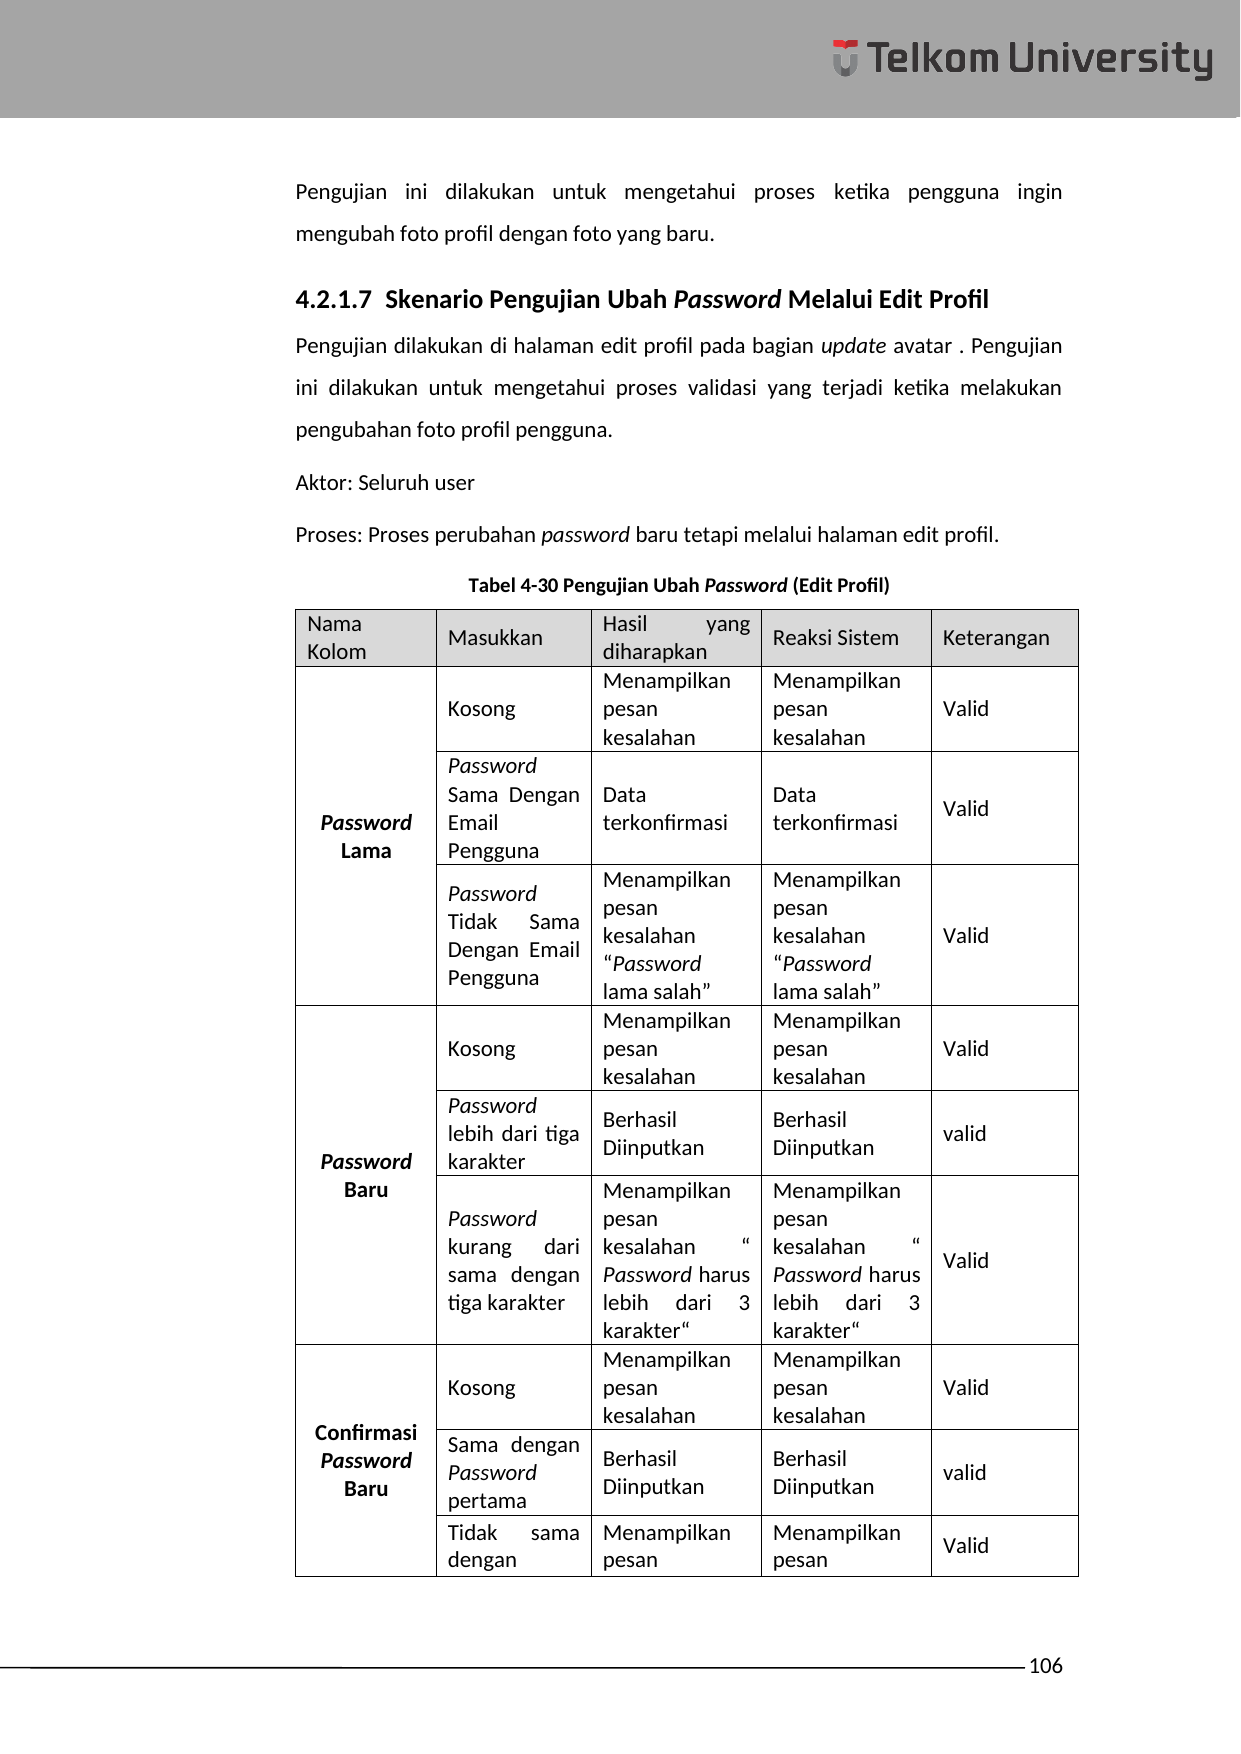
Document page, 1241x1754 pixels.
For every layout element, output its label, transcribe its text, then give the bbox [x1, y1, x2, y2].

table_cell Menampilkan pesan kesalahan “Password lama salah” [592, 865, 761, 1005]
table_cell Data terkonfirmasi [592, 752, 761, 864]
table_cell Valid [932, 865, 1078, 1005]
table_cell Berhasil Diinputkan [762, 1430, 931, 1514]
table_cell Valid [932, 1345, 1078, 1429]
text Pengujian ini dilakukan untuk mengetahui proses ketika pengguna ingin mengubah foto profil dengan foto yang baru. [295, 177, 1063, 247]
table_cell Menampilkan pesan kesalahan [592, 1006, 761, 1090]
table_cell Kosong [437, 1006, 591, 1090]
table_cell Confirmasi Password Baru [296, 1345, 436, 1576]
table_cell Menampilkan pesan kesalahan [762, 667, 931, 751]
table_cell Berhasil Diinputkan [592, 1091, 761, 1175]
table_cell Password kurang dari sama dengan tiga karakter [437, 1176, 591, 1344]
table_cell Berhasil Diinputkan [762, 1091, 931, 1175]
table_cell valid [932, 1430, 1078, 1514]
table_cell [762, 1516, 931, 1576]
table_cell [437, 1516, 591, 1576]
table_cell Valid [932, 1516, 1078, 1576]
table_cell Valid [932, 667, 1078, 751]
table_cell Valid [932, 752, 1078, 864]
table_cell Password Tidak Sama Dengan Email Pengguna [437, 865, 591, 1005]
table_cell Menampilkan pesan kesalahan [592, 667, 761, 751]
picture [833, 40, 1213, 81]
table_cell Valid [932, 1006, 1078, 1090]
table_cell valid [932, 1091, 1078, 1175]
table_cell Menampilkan pesan kesalahan “Password lama salah” [762, 865, 931, 1005]
subtitle Skenario Pengujian Ubah Password Melalui Edit Profil [295, 282, 1063, 315]
table_cell Kosong [437, 667, 591, 751]
table_cell Password Sama Dengan Email Pengguna [437, 752, 591, 864]
table_header Reaksi Sistem [762, 610, 931, 666]
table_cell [592, 1516, 761, 1576]
table_header Nama Kolom [296, 610, 436, 666]
table_cell Menampilkan pesan kesalahan [592, 1345, 761, 1429]
table_cell Kosong [437, 1345, 591, 1429]
text Pengujian dilakukan di halaman edit profil pada bagian update avatar . Pengujian ini dilakukan untuk mengetahui proses validasi yang terjadi ketika melakukan pengubahan foto profil pengguna. [295, 331, 1063, 443]
table_cell Menampilkan pesan kesalahan “ Password harus lebih dari 3 karakter“ [592, 1176, 761, 1344]
text Aktor: Seluruh user [295, 468, 1063, 496]
table_cell Menampilkan pesan kesalahan [762, 1006, 931, 1090]
table_header Hasil yang diharapkan [592, 610, 761, 666]
table_cell Menampilkan pesan kesalahan [762, 1345, 931, 1429]
table_cell Menampilkan pesan kesalahan “ Password harus lebih dari 3 karakter“ [762, 1176, 931, 1344]
text Proses: Proses perubahan password baru tetapi melalui halaman edit profil. [295, 520, 1063, 548]
table_cell Data terkonfirmasi [762, 752, 931, 864]
table_cell Password lebih dari tiga karakter [437, 1091, 591, 1175]
table_cell Password Baru [296, 1006, 436, 1344]
table_header Keterangan [932, 610, 1078, 666]
table_cell Berhasil Diinputkan [592, 1430, 761, 1514]
table_cell Password Lama [296, 667, 436, 1005]
table_cell Valid [932, 1176, 1078, 1344]
table_header Masukkan [437, 610, 591, 666]
table_cell Sama dengan Password pertama [437, 1430, 591, 1514]
